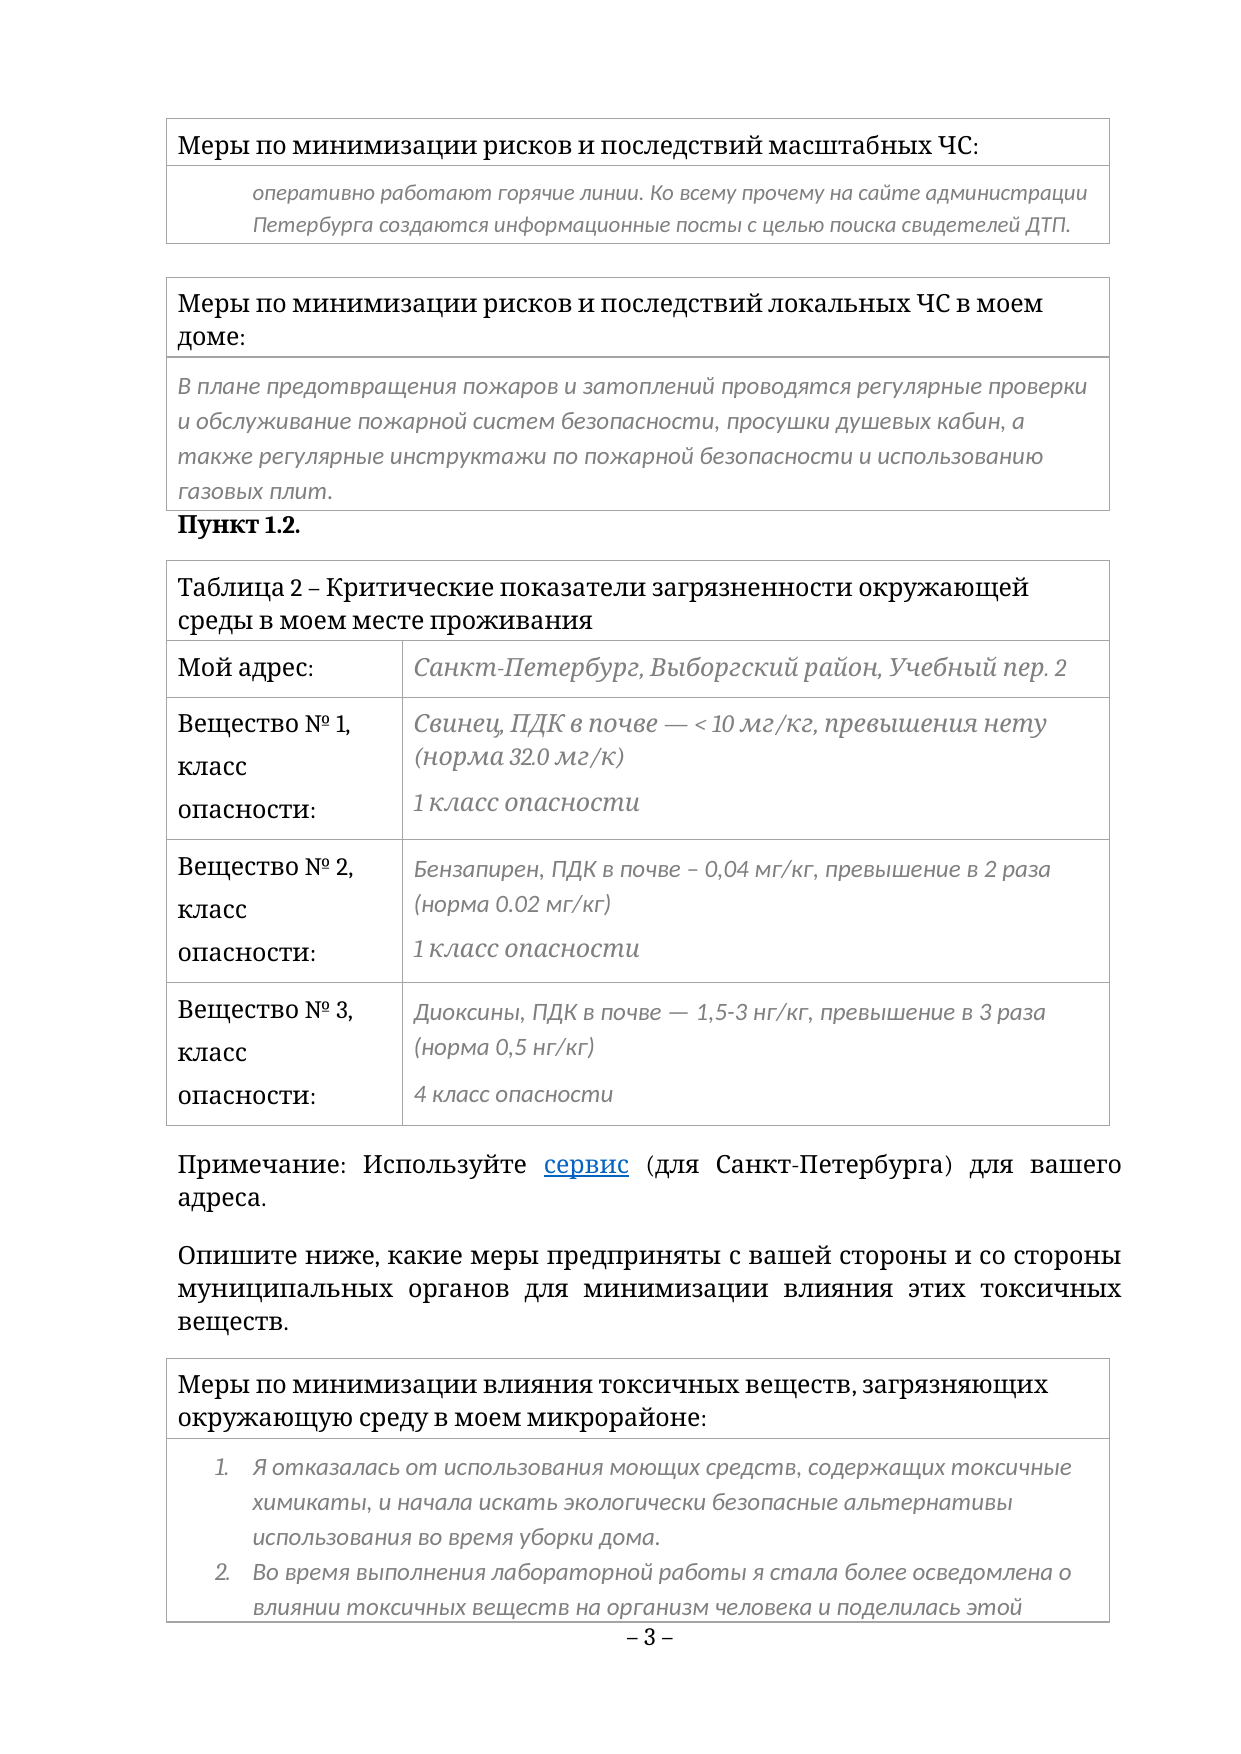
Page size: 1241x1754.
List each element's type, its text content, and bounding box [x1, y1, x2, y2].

table_cell Вещество № 1, класс опасности: [167, 698, 402, 839]
table_cell Вещество № 3, класс опасности: [167, 983, 402, 1125]
table_cell Свинец, ПДК в почве — < 10 мг/кг, превышения нету (норма 32.0 мг/к) 1 класс опасности [403, 698, 1109, 839]
text Пункт 1.2. [177, 511, 1122, 539]
table_header Меры по минимизации рисков и последствий локальных ЧС в моем доме: [167, 278, 1109, 356]
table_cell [167, 1439, 1109, 1621]
table_header Меры по минимизации влияния токсичных веществ, загрязняющих окружающую среду в моем микрорайоне: [167, 1359, 1109, 1437]
table_cell Санкт-Петербург, Выборгский район, Учебный пер. 2 [403, 641, 1109, 697]
table_cell Мой адрес: [167, 641, 402, 697]
text Опишите ниже, какие меры предприняты с вашей стороны и со стороны муниципальных органов для минимизации влияния этих токсичных веществ. [177, 1242, 1122, 1337]
table_header Меры по минимизации рисков и последствий масштабных ЧС: [167, 119, 1109, 165]
table_cell В плане предотвращения пожаров и затоплений проводятся регулярные проверки и обслуживание пожарной систем безопасности, просушки душевых кабин, а также регулярные инструктажи по пожарной безопасности и использованию газовых плит. [167, 358, 1109, 510]
table_header Таблица 2 – Критические показатели загрязненности окружающей среды в моем месте проживания [167, 561, 1109, 640]
table_cell Бензапирен, ПДК в почве – 0,04 мг/кг, превышение в 2 раза (норма 0.02 мг/кг) 1 класс опасности [403, 840, 1109, 982]
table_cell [167, 166, 1109, 243]
table_cell Диоксины, ПДК в почве — 1,5-3 нг/кг, превышение в 3 раза (норма 0,5 нг/кг) 4 класс опасности [403, 983, 1109, 1125]
table_cell Вещество № 2, класс опасности: [167, 840, 402, 982]
text Примечание: Используйте сервис (для Санкт-Петербурга) для вашего адреса. [177, 1151, 1122, 1213]
